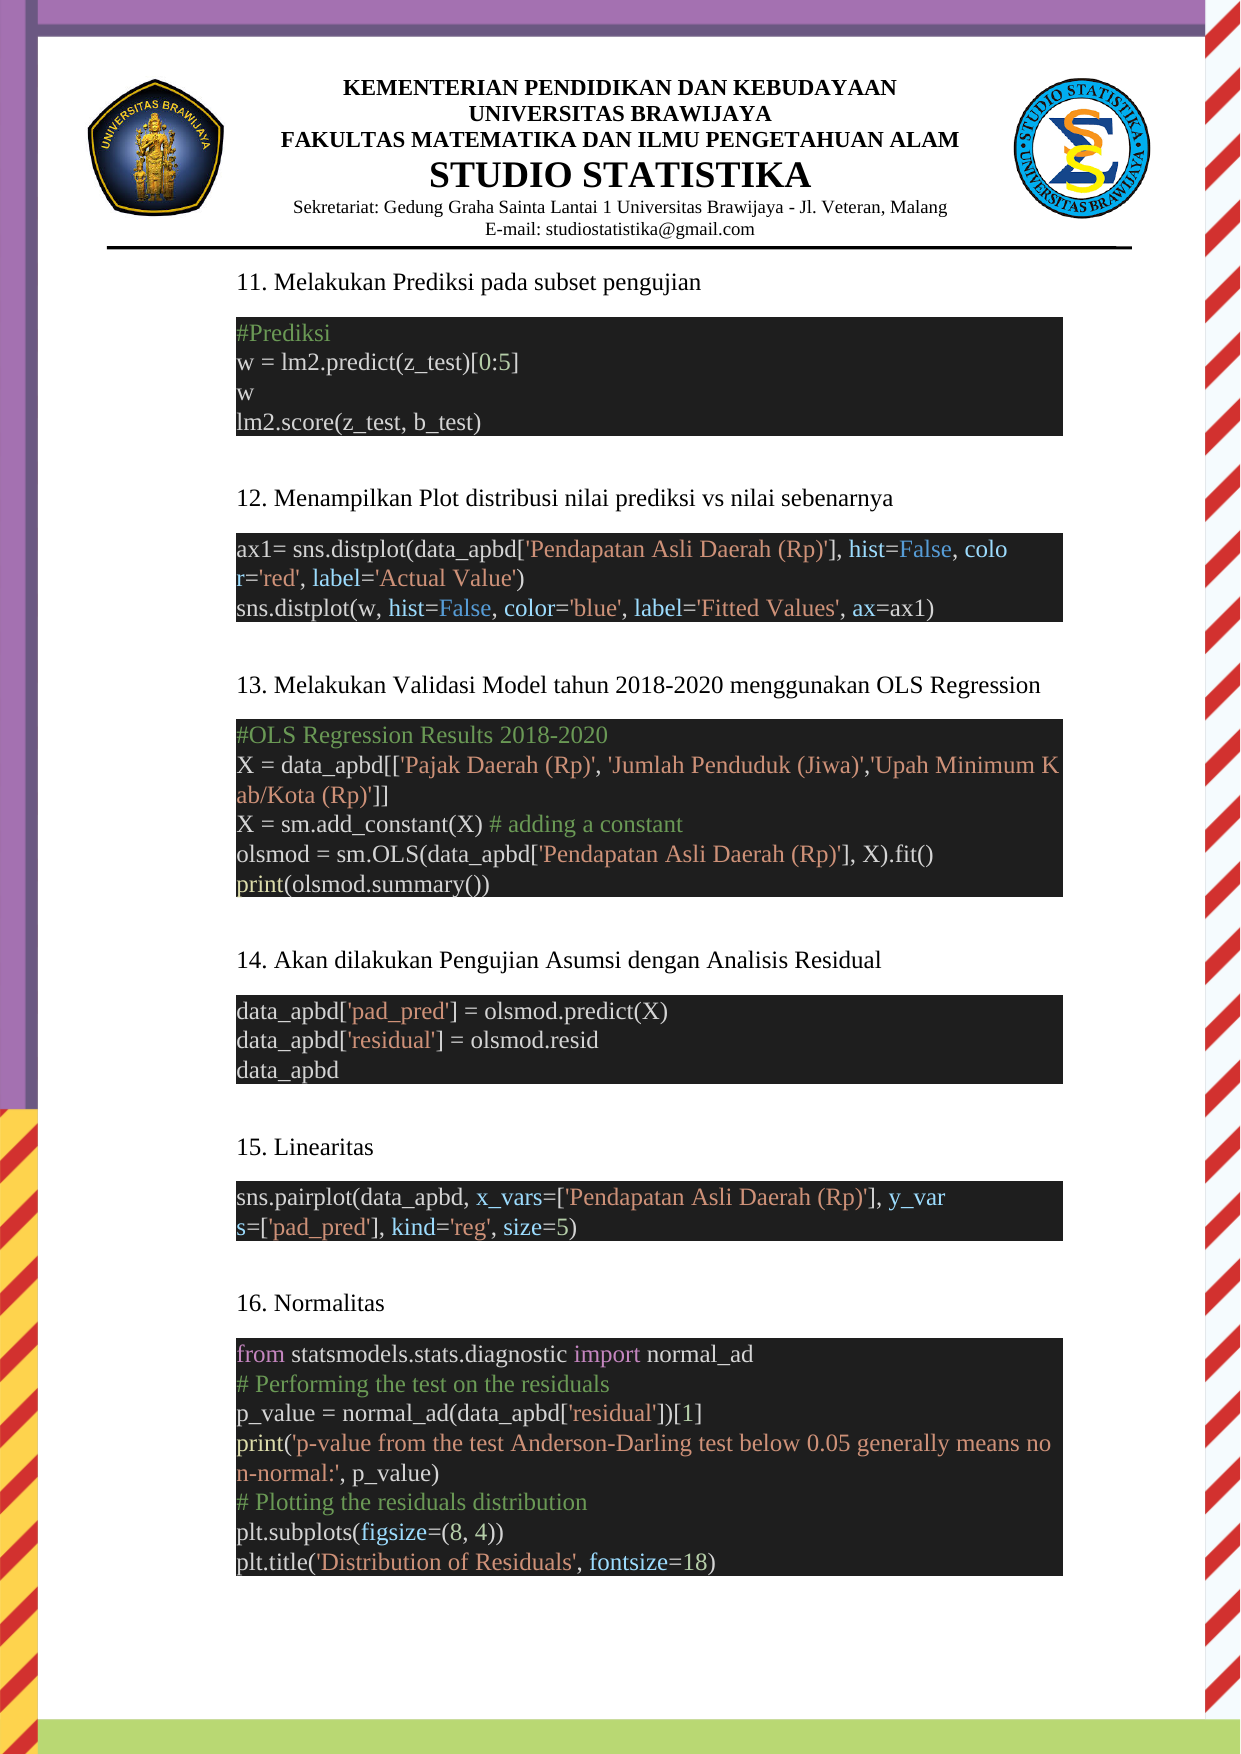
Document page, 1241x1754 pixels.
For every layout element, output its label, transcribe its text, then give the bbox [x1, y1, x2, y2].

text 13. Melakukan Validasi Model tahun 2018-2020 menggunakan OLS Regression [236, 670, 1063, 698]
text lm2.score(z_test, b_test) [236, 406, 1063, 436]
text p_value = normal_ad(data_apbd['residual'])[1] [236, 1397, 1063, 1427]
text data_apbd [236, 1054, 1063, 1084]
text sns.distplot(w, hist=False, color='blue', label='Fitted Values', ax=ax1) [236, 592, 1063, 622]
text data_apbd['pad_pred'] = olsmod.predict(X) [236, 995, 1063, 1024]
picture [0, 0, 1241, 1754]
text plt.title('Distribution of Residuals', fontsize=18) [236, 1546, 1063, 1576]
text #Prediksi [236, 317, 1063, 346]
text from statsmodels.stats.diagnostic import normal_ad [236, 1338, 1063, 1368]
text print(olsmod.summary()) [236, 868, 1063, 897]
text X = sm.add_constant(X) # adding a constant [236, 808, 1063, 838]
text 16. Normalitas [236, 1288, 1063, 1317]
text #OLS Regression Results 2018-2020 [236, 719, 1063, 749]
text # Plotting the residuals distribution [236, 1487, 1063, 1516]
text 14. Akan dilakukan Pengujian Asumsi dengan Analisis Residual [236, 945, 1063, 974]
text 11. Melakukan Prediksi pada subset pengujian [236, 267, 1063, 296]
text X = data_apbd[['Pajak Daerah (Rp)', 'Jumlah Penduduk (Jiwa)','Upah Minimum Kab/Kota (Rp)']] [236, 749, 1063, 808]
text sns.pairplot(data_apbd, x_vars=['Pendapatan Asli Daerah (Rp)'], y_vars=['pad_pred'], kind='reg', size=5) [236, 1181, 1063, 1241]
text 12. Menampilkan Plot distribusi nilai prediksi vs nilai sebenarnya [236, 483, 1063, 512]
text print('p-value from the test Anderson-Darling test below 0.05 generally means non-normal:', p_value) [236, 1427, 1063, 1487]
text w = lm2.predict(z_test)[0:5] [236, 346, 1063, 376]
text w [236, 376, 1063, 406]
text plt.subplots(figsize=(8, 4)) [236, 1516, 1063, 1546]
text data_apbd['residual'] = olsmod.resid [236, 1024, 1063, 1054]
text # Performing the test on the residuals [236, 1368, 1063, 1397]
text olsmod = sm.OLS(data_apbd['Pendapatan Asli Daerah (Rp)'], X).fit() [236, 838, 1063, 868]
text ax1= sns.distplot(data_apbd['Pendapatan Asli Daerah (Rp)'], hist=False, color='red', label='Actual Value') [236, 533, 1063, 592]
text 15. Linearitas [236, 1132, 1063, 1160]
